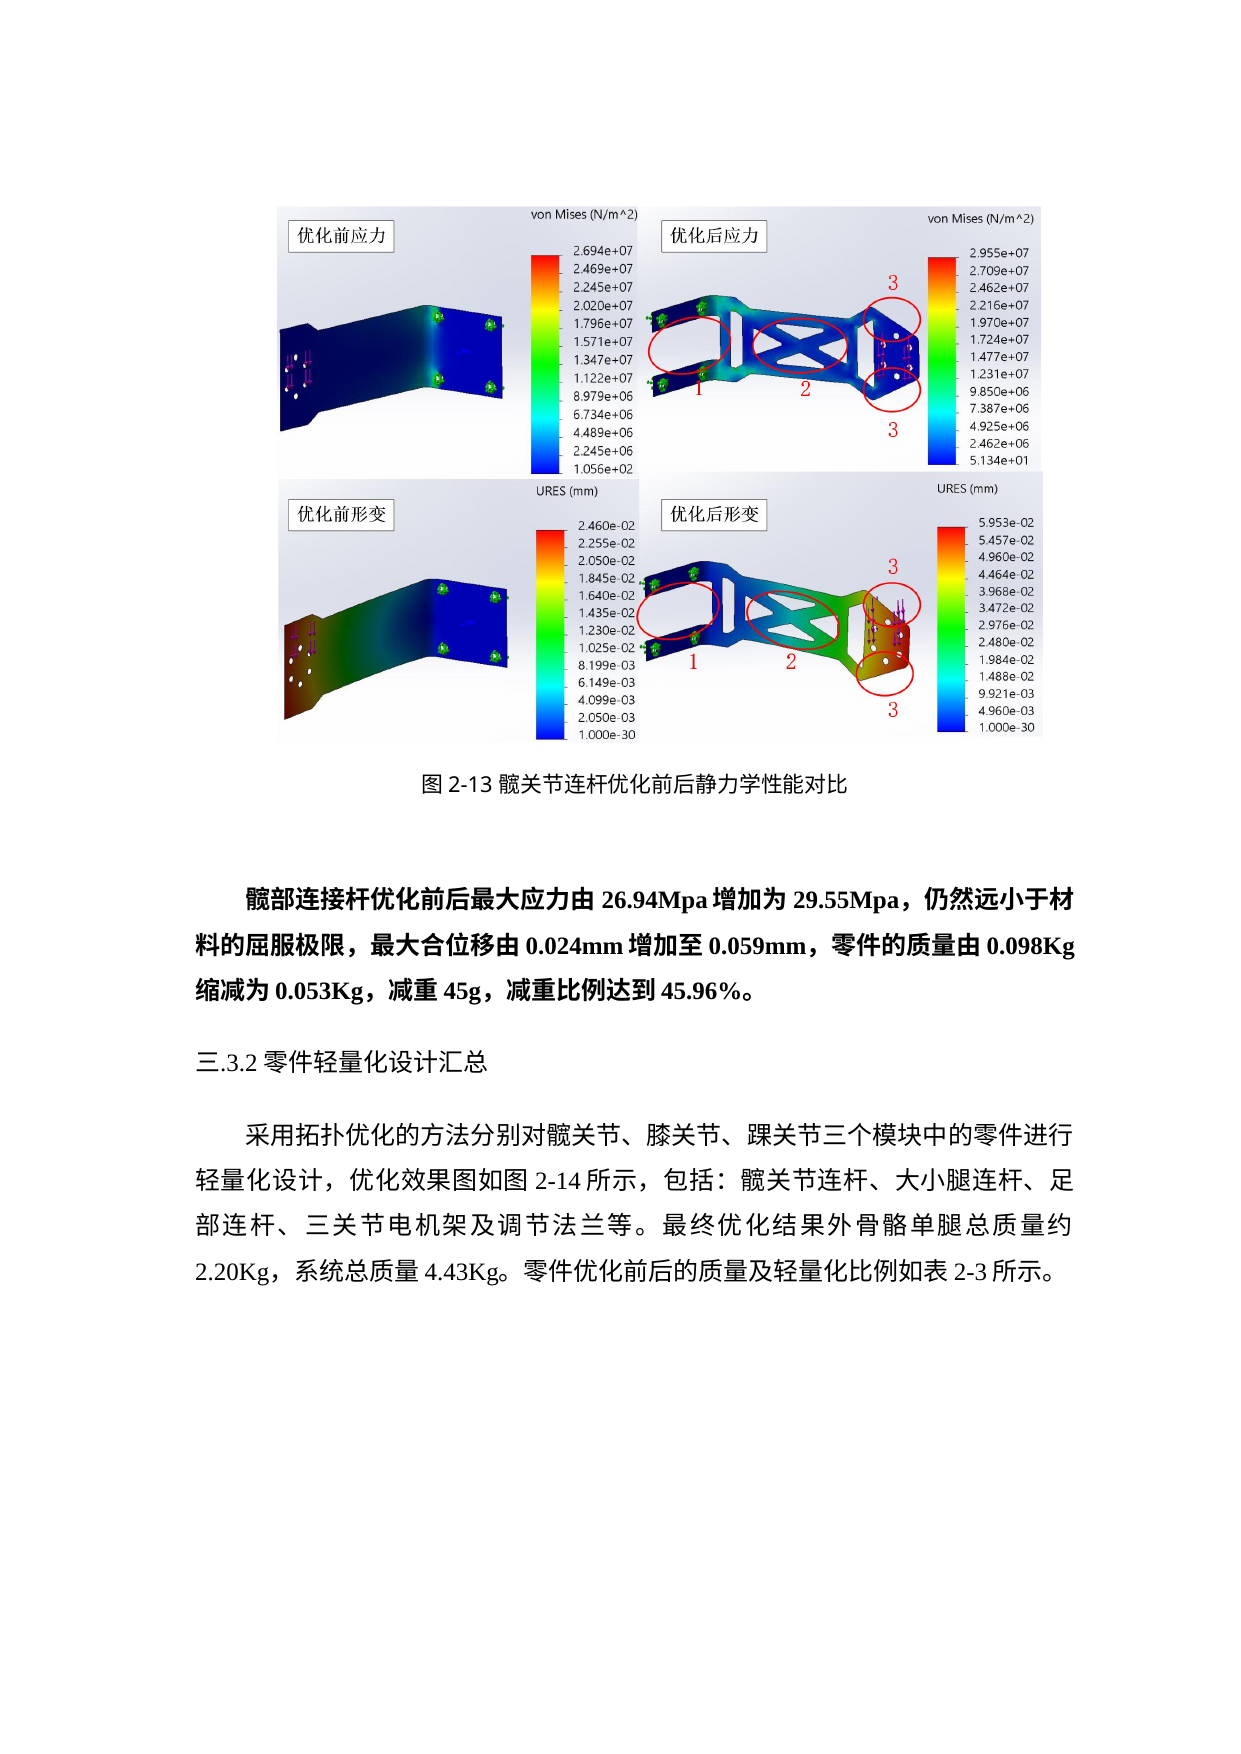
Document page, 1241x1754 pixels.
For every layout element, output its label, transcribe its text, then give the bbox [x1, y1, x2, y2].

text 髋部连接杆优化前后最大应力由26.94Mpa增加为29.55Mpa，仍然远小于材料的屈服极限，最大合位移由0.024mm增加至0.059mm，零件的质量由0.098Kg缩减为0.053Kg，减重45g，减重比例达到45.96%。 [195, 880, 1075, 1007]
subtitle 零件轻量化设计汇总 [195, 1043, 1075, 1079]
text 采用拓扑优化的方法分别对髋关节、膝关节、踝关节三个模块中的零件进行轻量化设计，优化效果图如图2-14所示，包括：髋关节连杆、大小腿连杆、足部连杆、三关节电机架及调节法兰等。最终优化结果外骨骼单腿总质量约2.20Kg，系统总质量4.43Kg。零件优化前后的质量及轻量化比例如表2-3所示。 [195, 1115, 1075, 1287]
picture [276, 206, 1043, 743]
text 图2-13 髋关节连杆优化前后静力学性能对比 [195, 767, 1075, 799]
